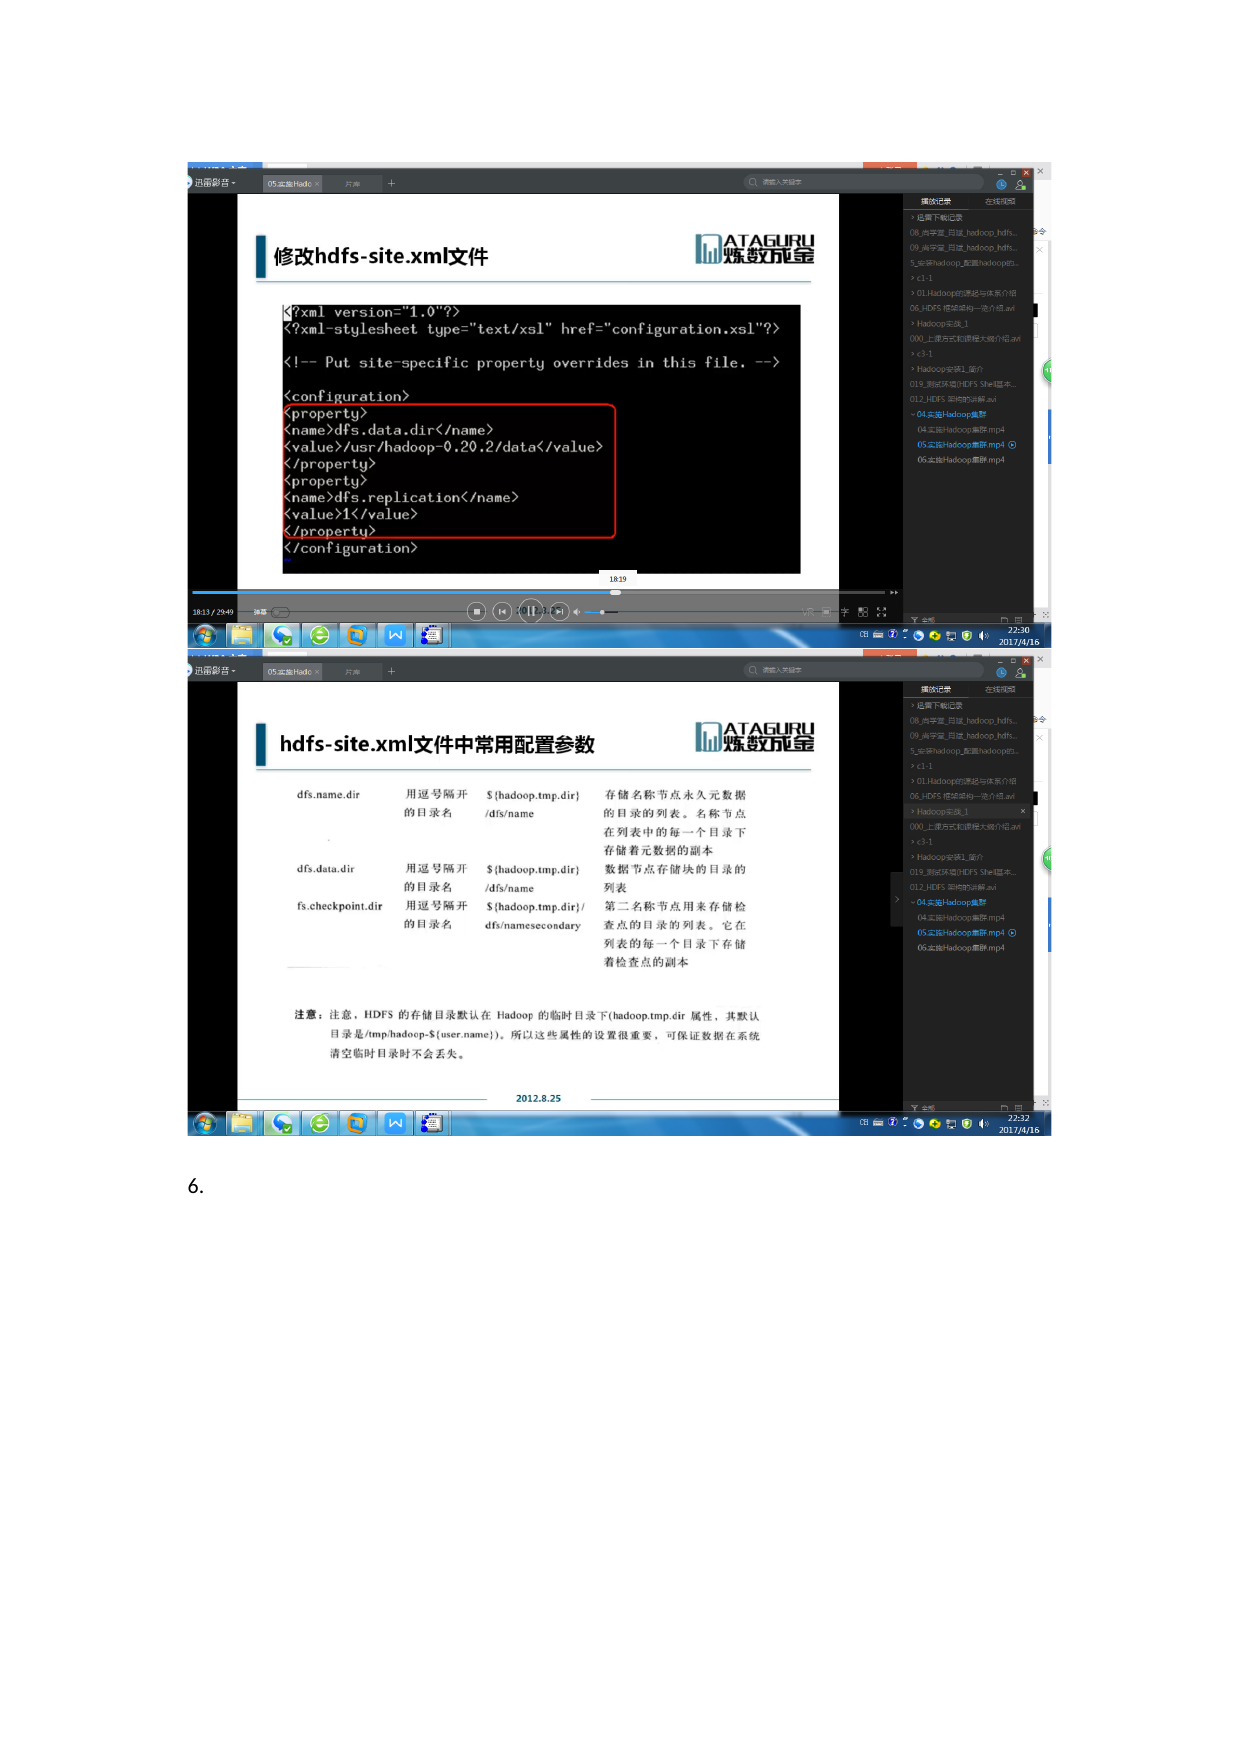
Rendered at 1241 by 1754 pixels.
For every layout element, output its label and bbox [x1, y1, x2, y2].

picture [187, 649, 1052, 1136]
picture [187, 162, 1052, 648]
